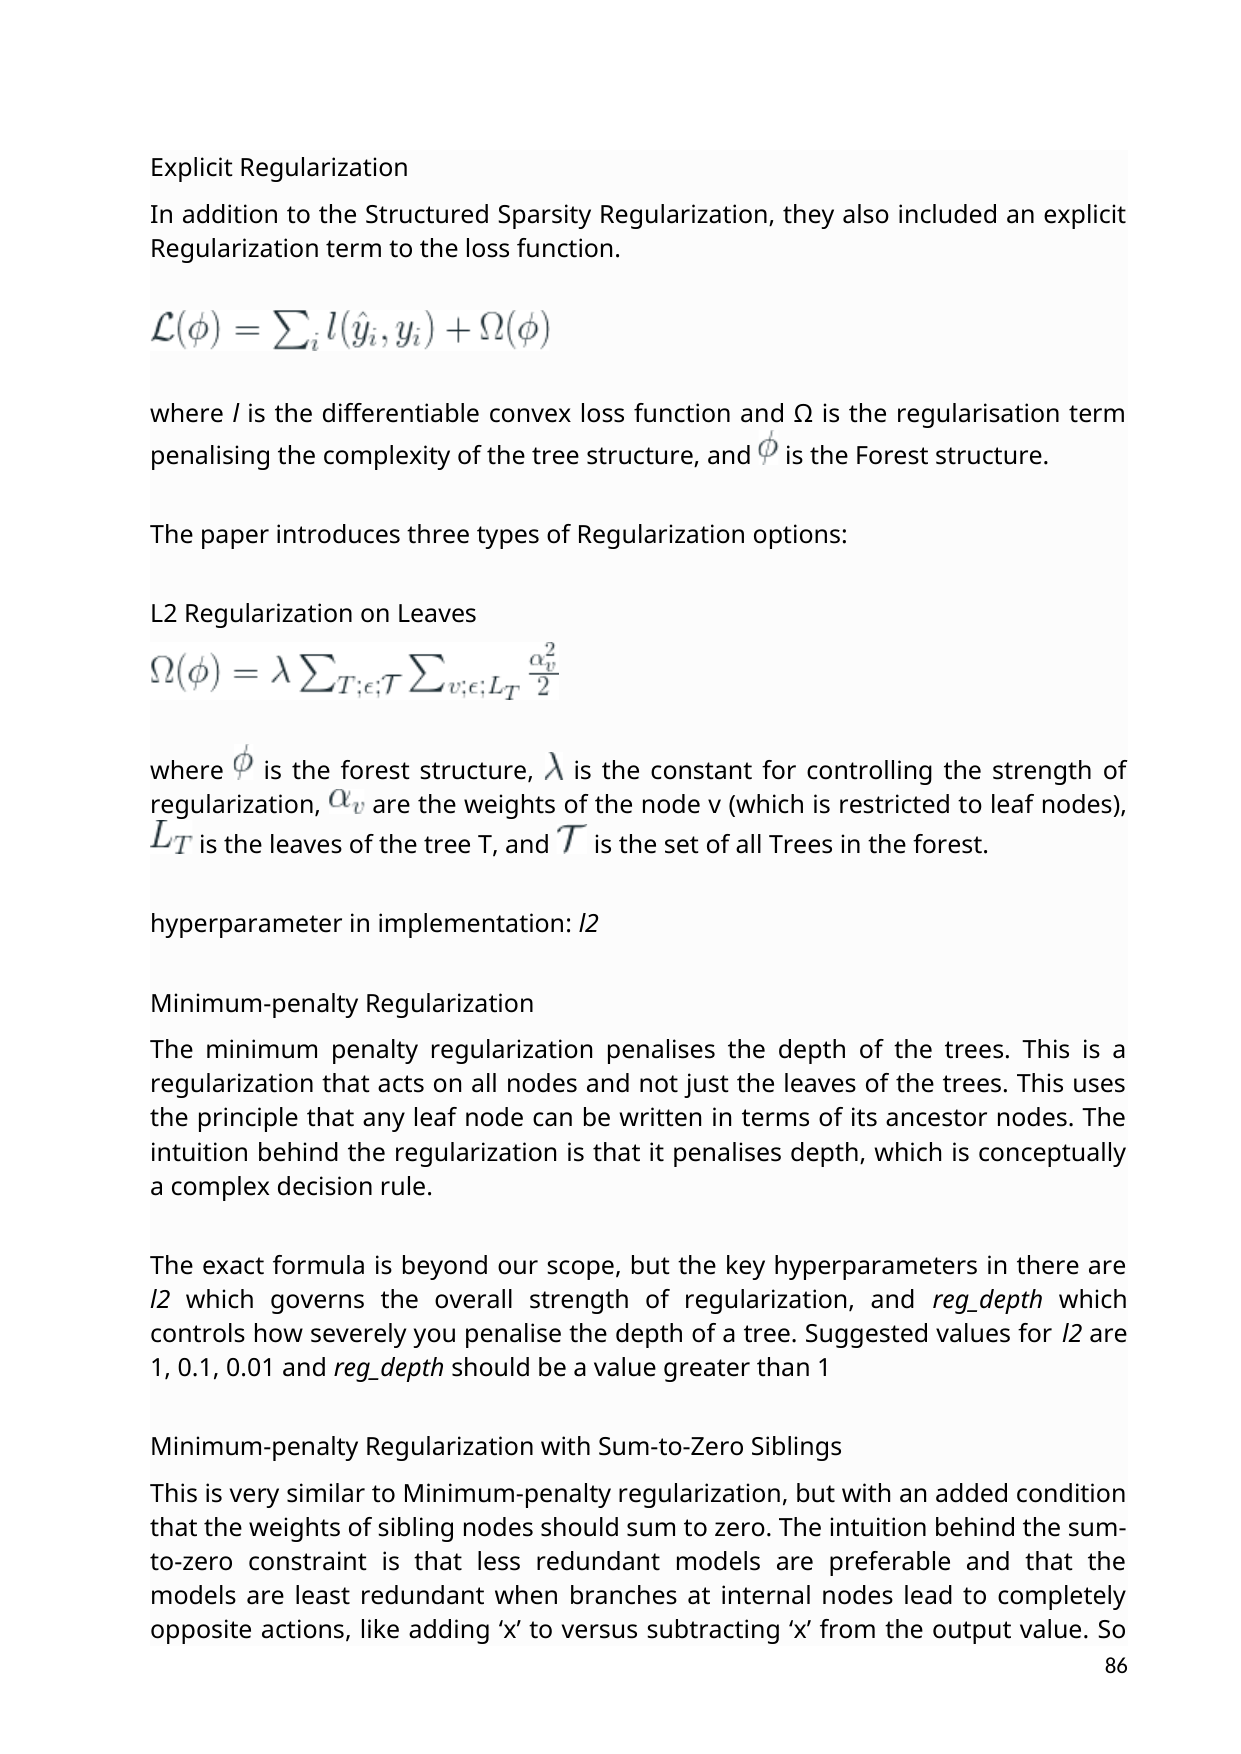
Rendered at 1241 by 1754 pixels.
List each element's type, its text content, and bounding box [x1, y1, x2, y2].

text The paper introduces three types of Regularization options: [150, 517, 1128, 551]
subtitle Explicit Regularization [150, 150, 1128, 184]
picture [556, 824, 588, 854]
text where l is the differentiable convex loss function and Ω is the regularisation term penalising the complexity of the tree structure, and is the Forest structure. [150, 396, 1128, 472]
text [150, 1475, 1128, 1646]
picture [544, 752, 564, 780]
text The minimum penalty regularization penalises the depth of the trees. This is a regularization that acts on all nodes and not just the leaves of the trees. This uses the principle that any leaf node can be written in terms of its ancestor nodes. The intuition behind the regularization is that it penalises depth, which is conceptually a complex decision rule. [150, 1032, 1128, 1202]
text In addition to the Structured Sparsity Regularization, they also included an explicit Regularization term to the loss function. [150, 197, 1128, 265]
picture [758, 430, 779, 465]
picture [233, 744, 254, 780]
text The exact formula is beyond our scope, but the key hyperparameters in there are l2 which governs the overall strength of regularization, and reg_depth which controls how severely you penalise the depth of a tree. Suggested values for l2 are 1, 0.1, 0.01 and reg_depth should be a value greater than 1 [150, 1247, 1128, 1383]
picture [328, 789, 365, 814]
text where is the forest structure, is the constant for controlling the strength of regularization, are the weights of the node v (which is restricted to leaf nodes), is the leaves of the tree T, and is the set of all Trees in the forest. [150, 745, 1128, 861]
picture [150, 310, 550, 351]
subtitle L2 Regularization on Leaves [150, 596, 1128, 630]
text hyperparameter in implementation: l2 [150, 906, 1128, 940]
picture [150, 820, 193, 854]
subtitle Minimum-penalty Regularization [150, 985, 1128, 1019]
subtitle Minimum-penalty Regularization with Sum-to-Zero Siblings [150, 1428, 1128, 1463]
picture [150, 642, 559, 700]
